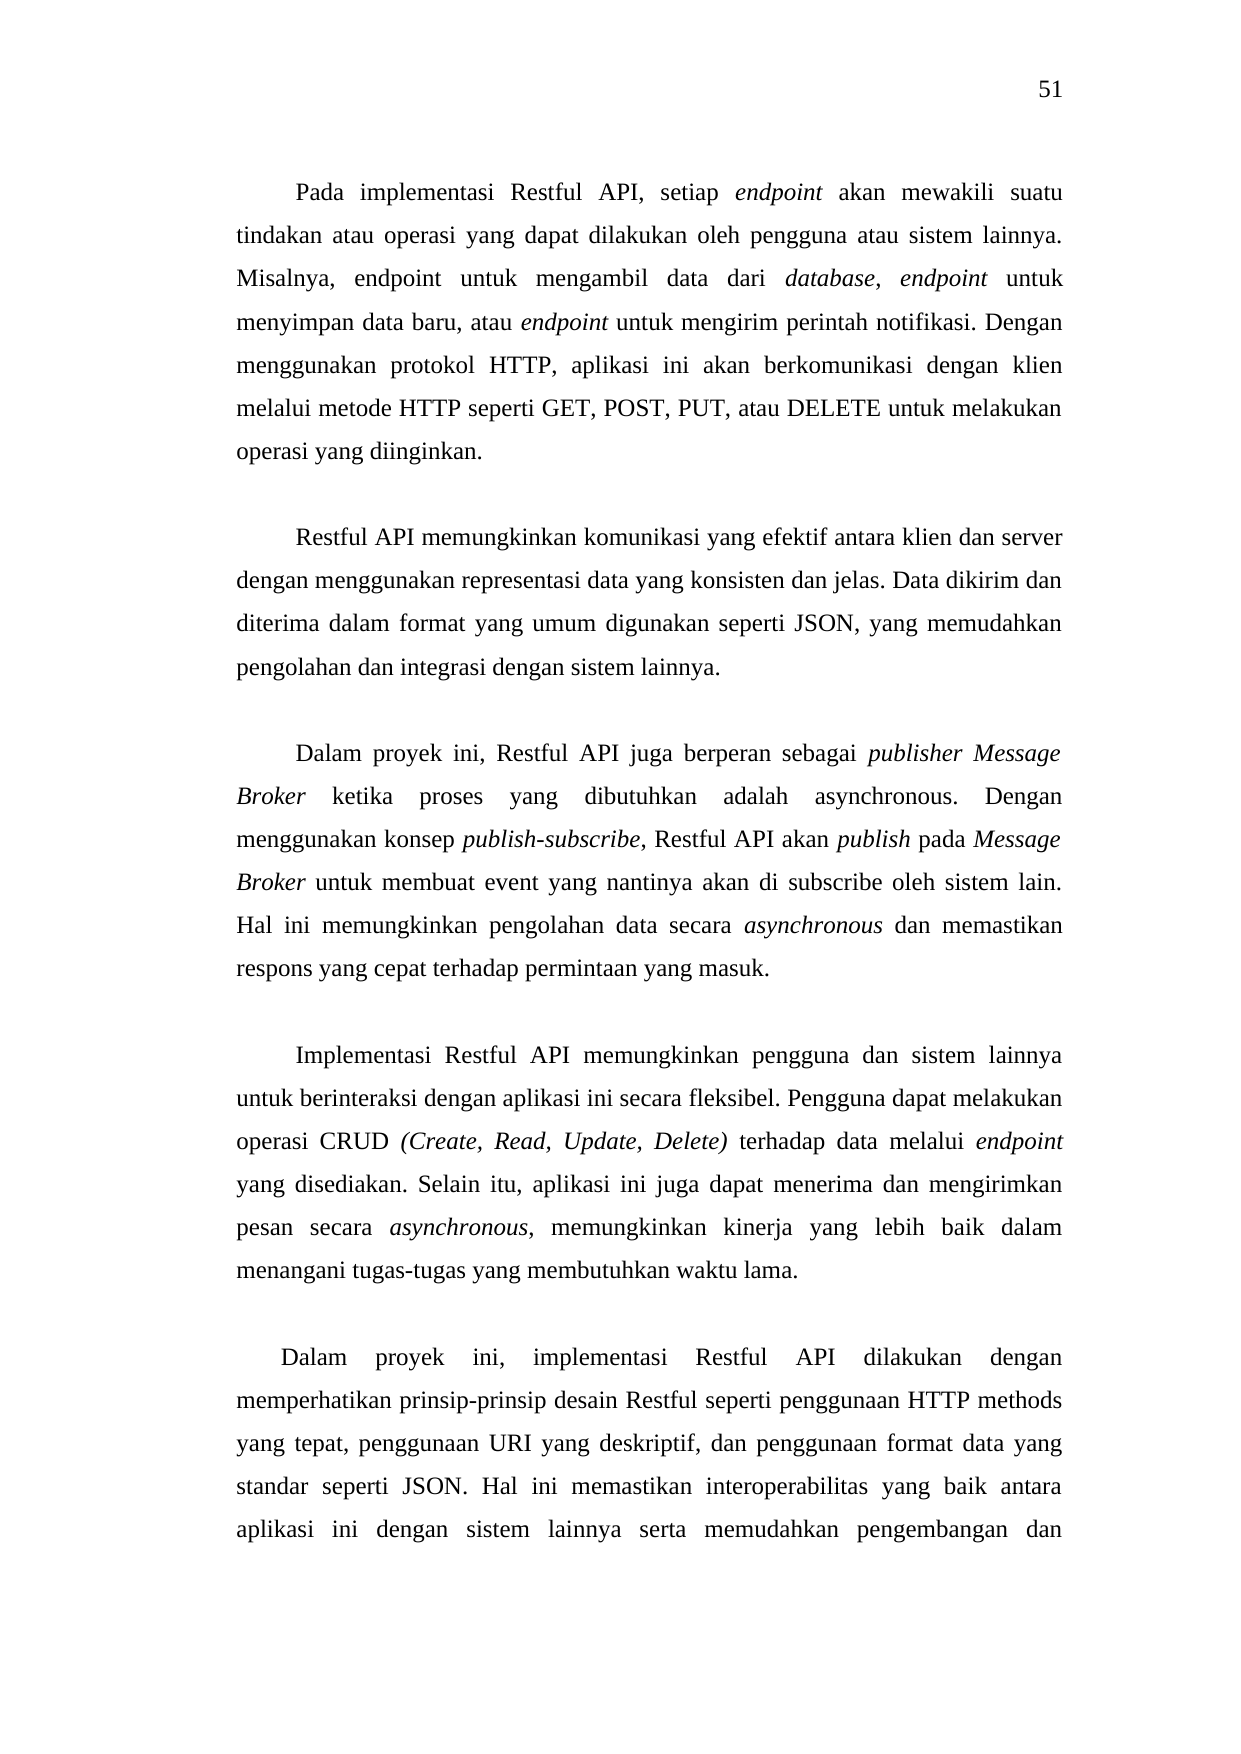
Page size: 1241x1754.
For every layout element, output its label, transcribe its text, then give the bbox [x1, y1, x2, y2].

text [236, 1342, 1063, 1543]
text Restful API memungkinkan komunikasi yang efektif antara klien dan server dengan menggunakan representasi data yang konsisten dan jelas. Data dikirim dan diterima dalam format yang umum digunakan seperti JSON, yang memudahkan pengolahan dan integrasi dengan sistem lainnya. [236, 522, 1063, 680]
text Pada implementasi Restful API, setiap endpoint akan mewakili suatu tindakan atau operasi yang dapat dilakukan oleh pengguna atau sistem lainnya. Misalnya, endpoint untuk mengambil data dari database, endpoint untuk menyimpan data baru, atau endpoint untuk mengirim perintah notifikasi. Dengan menggunakan protokol HTTP, aplikasi ini akan berkomunikasi dengan klien melalui metode HTTP seperti GET, POST, PUT, atau DELETE untuk melakukan operasi yang diinginkan. [236, 177, 1063, 465]
text Dalam proyek ini, Restful API juga berperan sebagai publisher Message Broker ketika proses yang dibutuhkan adalah asynchronous. Dengan menggunakan konsep publish-subscribe, Restful API akan publish pada Message Broker untuk membuat event yang nantinya akan di subscribe oleh sistem lain. Hal ini memungkinkan pengolahan data secara asynchronous dan memastikan respons yang cepat terhadap permintaan yang masuk. [236, 738, 1063, 982]
text Implementasi Restful API memungkinkan pengguna dan sistem lainnya untuk berinteraksi dengan aplikasi ini secara fleksibel. Pengguna dapat melakukan operasi CRUD (Create, Read, Update, Delete) terhadap data melalui endpoint yang disediakan. Selain itu, aplikasi ini juga dapat menerima dan mengirimkan pesan secara asynchronous, memungkinkan kinerja yang lebih baik dalam menangani tugas-tugas yang membutuhkan waktu lama. [236, 1040, 1063, 1284]
